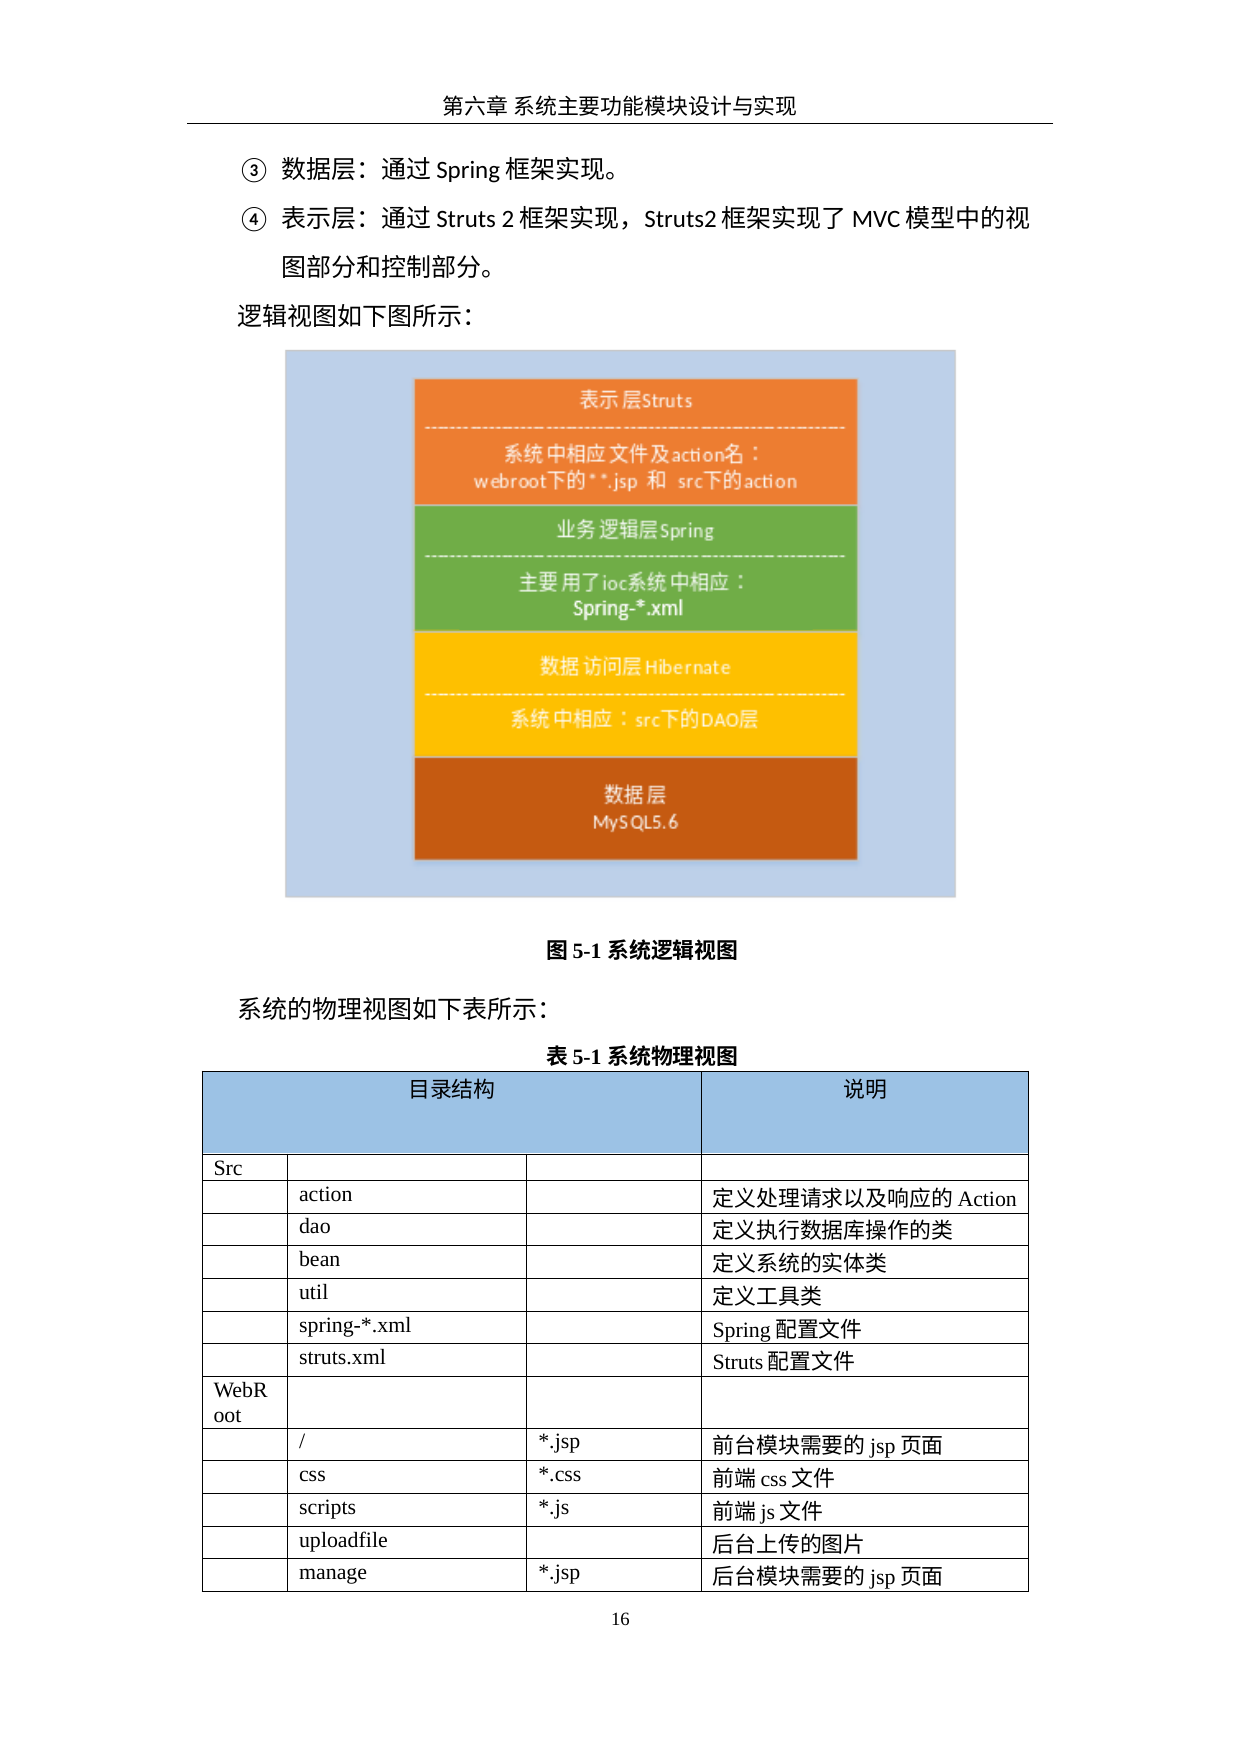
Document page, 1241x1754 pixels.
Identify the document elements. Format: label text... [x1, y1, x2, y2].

table_cell [203, 1559, 287, 1591]
text 系统的物理视图如下表所示： [187, 990, 1053, 1026]
table_cell css [288, 1461, 526, 1493]
table_cell [203, 1181, 287, 1212]
table_cell [527, 1279, 701, 1311]
table_cell Spring配置文件 [702, 1312, 1028, 1343]
table_cell *.jsp [527, 1429, 701, 1460]
table_cell 前端css文件 [702, 1461, 1028, 1493]
table_cell 后台上传的图片 [702, 1527, 1028, 1558]
table_cell [203, 1279, 287, 1311]
table_cell util [288, 1279, 526, 1311]
table_cell 后台模块需要的jsp页面 [702, 1559, 1028, 1591]
table_cell [527, 1527, 701, 1558]
table_cell / [288, 1429, 526, 1460]
table_cell [203, 1527, 287, 1558]
table_cell Src [203, 1155, 287, 1180]
table_cell [203, 1344, 287, 1376]
table_cell 前端js文件 [702, 1494, 1028, 1526]
table_cell 定义执行数据库操作的类 [702, 1214, 1028, 1245]
table_cell uploadfile [288, 1527, 526, 1558]
table_header 说明 [702, 1072, 1028, 1153]
table_cell [527, 1377, 701, 1427]
table_cell Struts配置文件 [702, 1344, 1028, 1376]
table_cell [203, 1246, 287, 1278]
picture [459, 593, 813, 630]
table_cell 定义系统的实体类 [702, 1246, 1028, 1278]
table_cell [527, 1344, 701, 1376]
table_cell spring-*.xml [288, 1312, 526, 1343]
table_cell struts.xml [288, 1344, 526, 1376]
text 图5-1 系统逻辑视图 [187, 933, 1053, 965]
table_cell dao [288, 1214, 526, 1245]
table_cell action [288, 1181, 526, 1212]
list 表示层：通过Struts 2框架实现，Struts2框架实现了MVC模型中的视图部分和控制部分。 [237, 199, 1053, 284]
table_cell [203, 1312, 287, 1343]
table_cell *.js [527, 1494, 701, 1526]
table_cell [527, 1312, 701, 1343]
table_header 目录结构 [203, 1072, 701, 1153]
table_cell manage [288, 1559, 526, 1591]
table_cell [203, 1429, 287, 1460]
table_cell [203, 1461, 287, 1493]
list 数据层：通过Spring框架实现。 [237, 150, 1053, 186]
table_cell bean [288, 1246, 526, 1278]
table_cell *.jsp [527, 1559, 701, 1591]
table_cell [288, 1377, 526, 1427]
table_cell [527, 1155, 701, 1180]
table_cell [527, 1246, 701, 1278]
table_cell WebRoot [203, 1377, 287, 1427]
table_cell [527, 1214, 701, 1245]
table_cell [527, 1181, 701, 1212]
text 表5-1 系统物理视图 [187, 1039, 1053, 1071]
table_cell scripts [288, 1494, 526, 1526]
table_cell [203, 1494, 287, 1526]
table_cell [203, 1214, 287, 1245]
table_cell 前台模块需要的jsp页面 [702, 1429, 1028, 1460]
table_cell 定义工具类 [702, 1279, 1028, 1311]
table_cell 定义处理请求以及响应的Action [702, 1181, 1028, 1212]
table_cell *.css [527, 1461, 701, 1493]
table_cell [702, 1155, 1028, 1180]
table_cell [702, 1377, 1028, 1427]
table_cell [288, 1155, 526, 1180]
text 逻辑视图如下图所示： [187, 297, 1053, 333]
